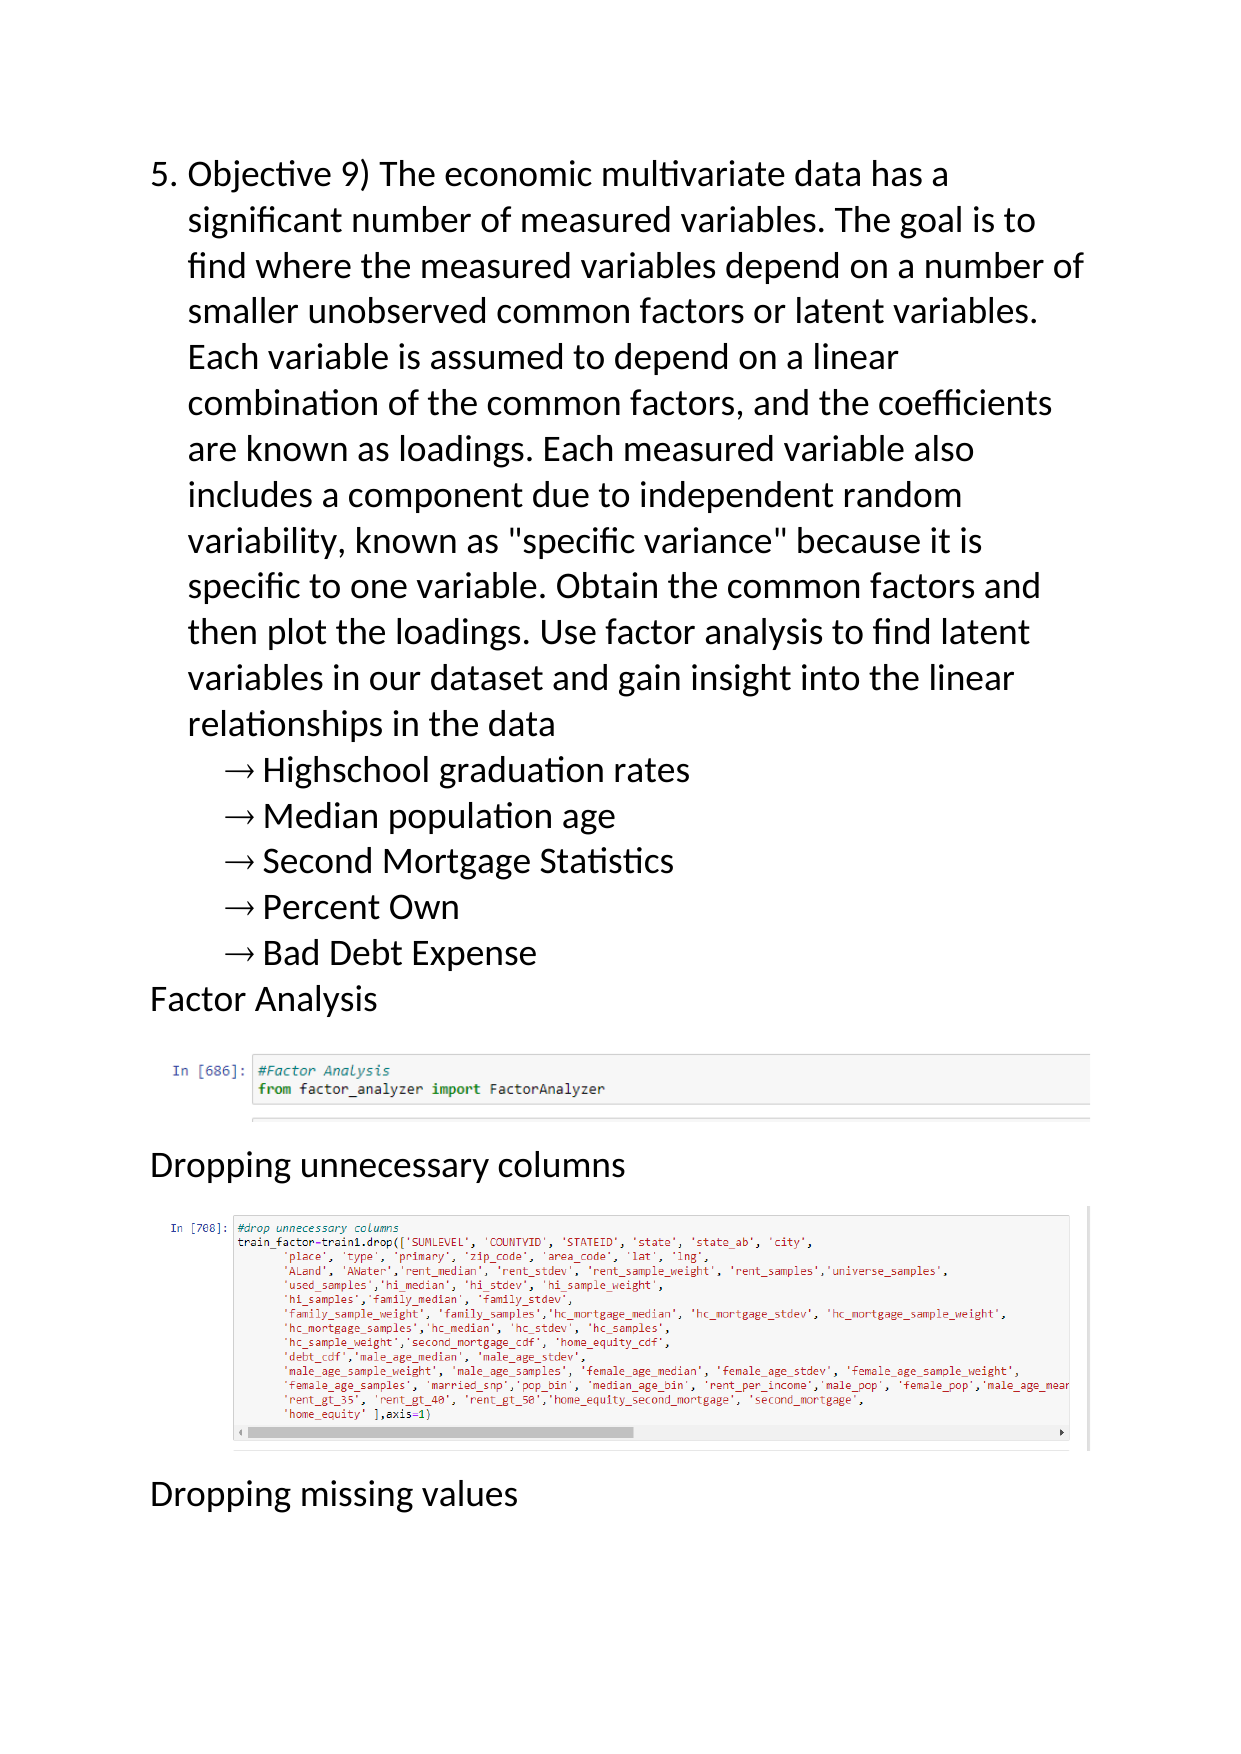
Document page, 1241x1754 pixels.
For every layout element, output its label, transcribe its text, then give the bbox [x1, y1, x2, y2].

picture [150, 1041, 1091, 1122]
list Bad Debt Expense [225, 929, 1090, 975]
list Percent Own [225, 883, 1090, 929]
list Highschool graduation rates [225, 746, 1090, 792]
text Dropping missing values [150, 1470, 1090, 1516]
list Objective 9) The economic multivariate data has a significant number of measured variables. The goal is to find where the measured variables depend on a number of smaller unobserved common factors or latent variables. Each variable is assumed to depend on a linear combination of the common factors, and the coefficients are known as loadings. Each measured variable also includes a component due to independent random variability, known as "specific variance" because it is specific to one variable. Obtain the common factors and then plot the loadings. Use factor analysis to find latent variables in our dataset and gain insight into the linear relationships in the data [150, 150, 1090, 746]
text Dropping unnecessary columns [150, 1141, 1090, 1186]
text Factor Analysis [150, 975, 1090, 1021]
list Second Mortgage Statistics [225, 837, 1090, 883]
list Median population age [225, 792, 1090, 837]
picture [150, 1206, 1091, 1451]
